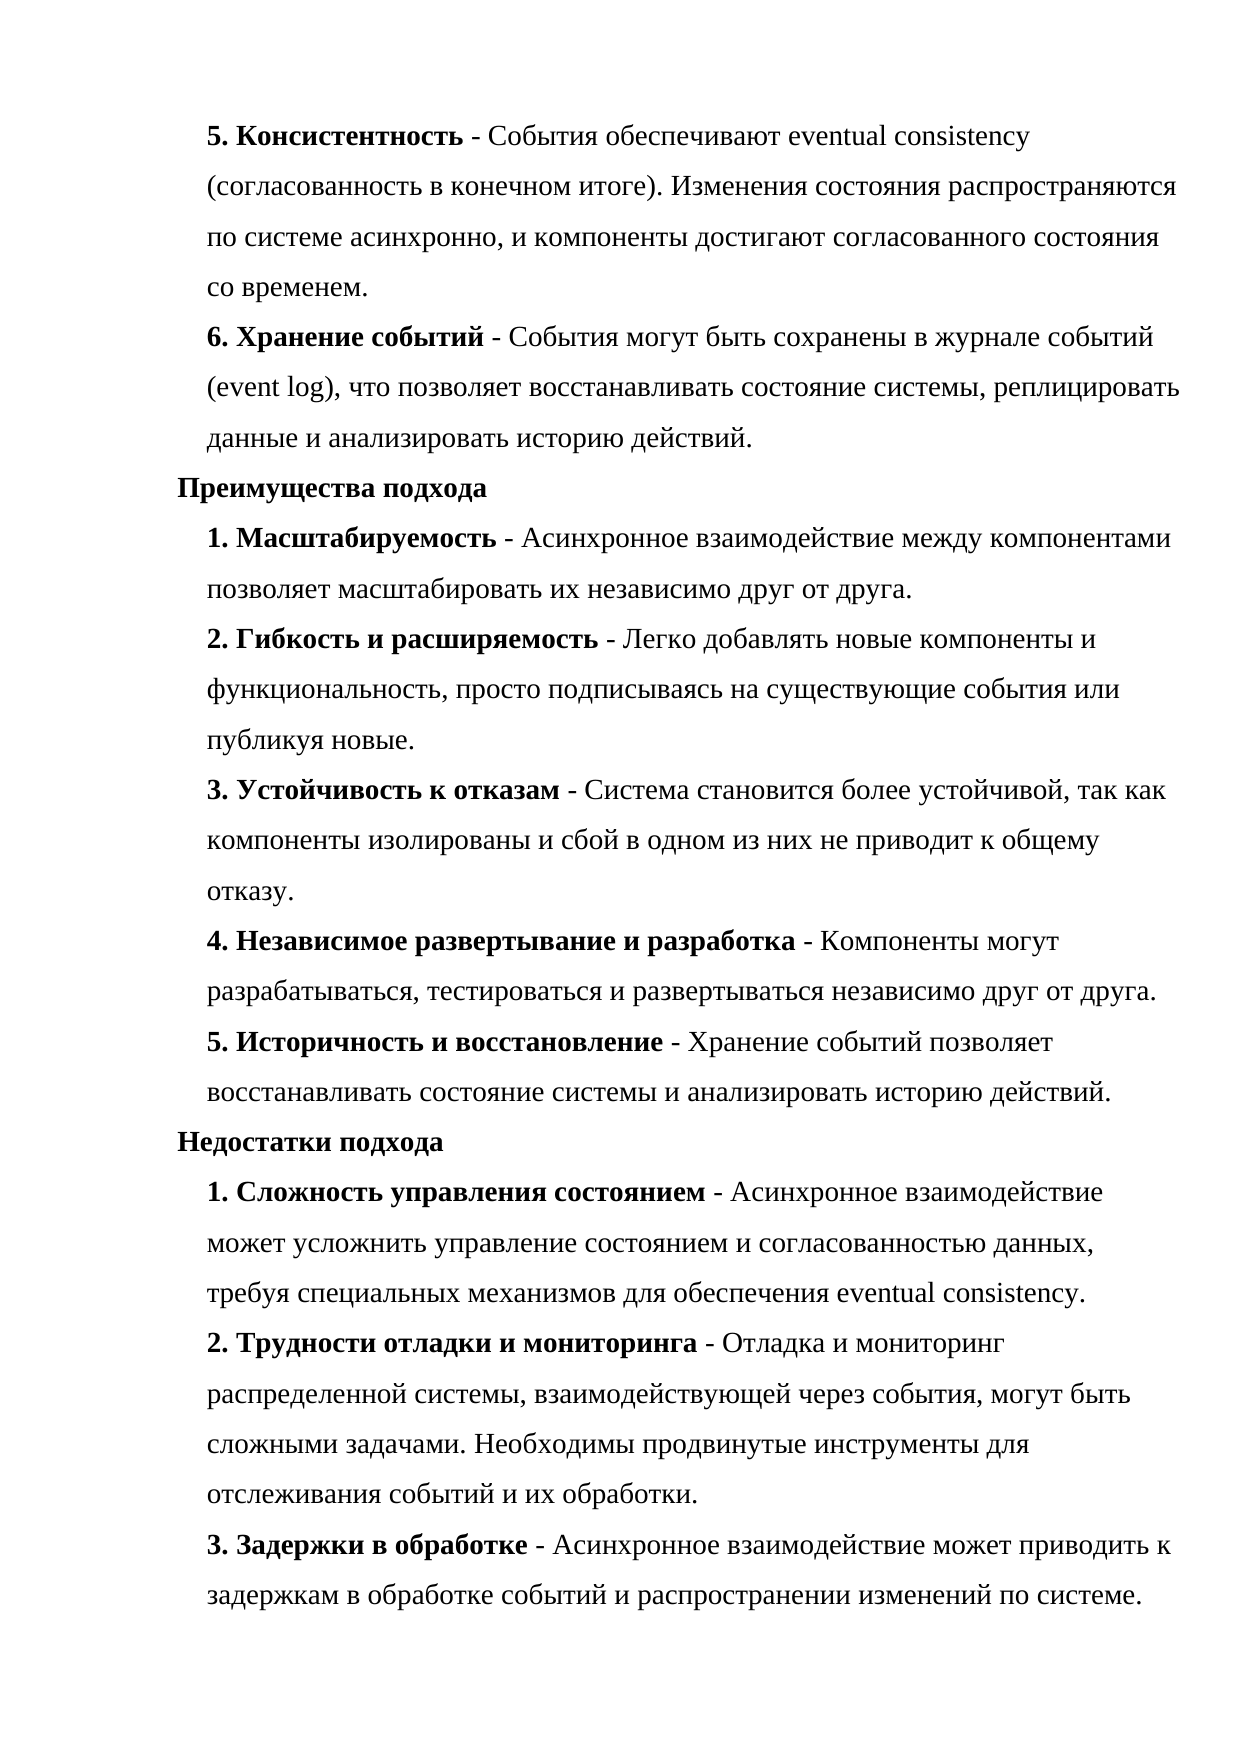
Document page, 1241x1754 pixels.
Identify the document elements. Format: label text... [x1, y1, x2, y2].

text 5. Историчность и восстановление - Хранение событий позволяет восстанавливать состояние системы и анализировать историю действий. [207, 1024, 1181, 1107]
text 1. Сложность управления состоянием - Асинхронное взаимодействие может усложнить управление состоянием и согласованностью данных, требуя специальных механизмов для обеспечения eventual consistency. [207, 1174, 1181, 1309]
text 2. Трудности отладки и мониторинга - Отладка и мониторинг распределенной системы, взаимодействующей через события, могут быть сложными задачами. Необходимы продвинутые инструменты для отслеживания событий и их обработки. [207, 1326, 1181, 1510]
text 2. Гибкость и расширяемость - Легко добавлять новые компоненты и функциональность, просто подписываясь на существующие события или публикуя новые. [207, 621, 1181, 755]
text 4. Независимое развертывание и разработка - Компоненты могут разрабатываться, тестироваться и развертываться независимо друг от друга. [207, 923, 1181, 1007]
text 3. Устойчивость к отказам - Система становится более устойчивой, так как компоненты изолированы и сбой в одном из них не приводит к общему отказу. [207, 772, 1181, 906]
text Преимущества подхода [177, 470, 1181, 504]
text 1. Масштабируемость - Асинхронное взаимодействие между компонентами позволяет масштабировать их независимо друг от друга. [207, 521, 1181, 604]
text 3. Задержки в обработке - Асинхронное взаимодействие может приводить к задержкам в обработке событий и распространении изменений по системе. [207, 1527, 1181, 1611]
text 6. Хранение событий - События могут быть сохранены в журнале событий (event log), что позволяет восстанавливать состояние системы, реплицировать данные и анализировать историю действий. [207, 319, 1181, 453]
text 5. Консистентность - События обеспечивают eventual consistency (согласованность в конечном итоге). Изменения состояния распространяются по системе асинхронно, и компоненты достигают согласованного состояния со временем. [207, 118, 1181, 302]
text Недостатки подхода [177, 1124, 1181, 1158]
